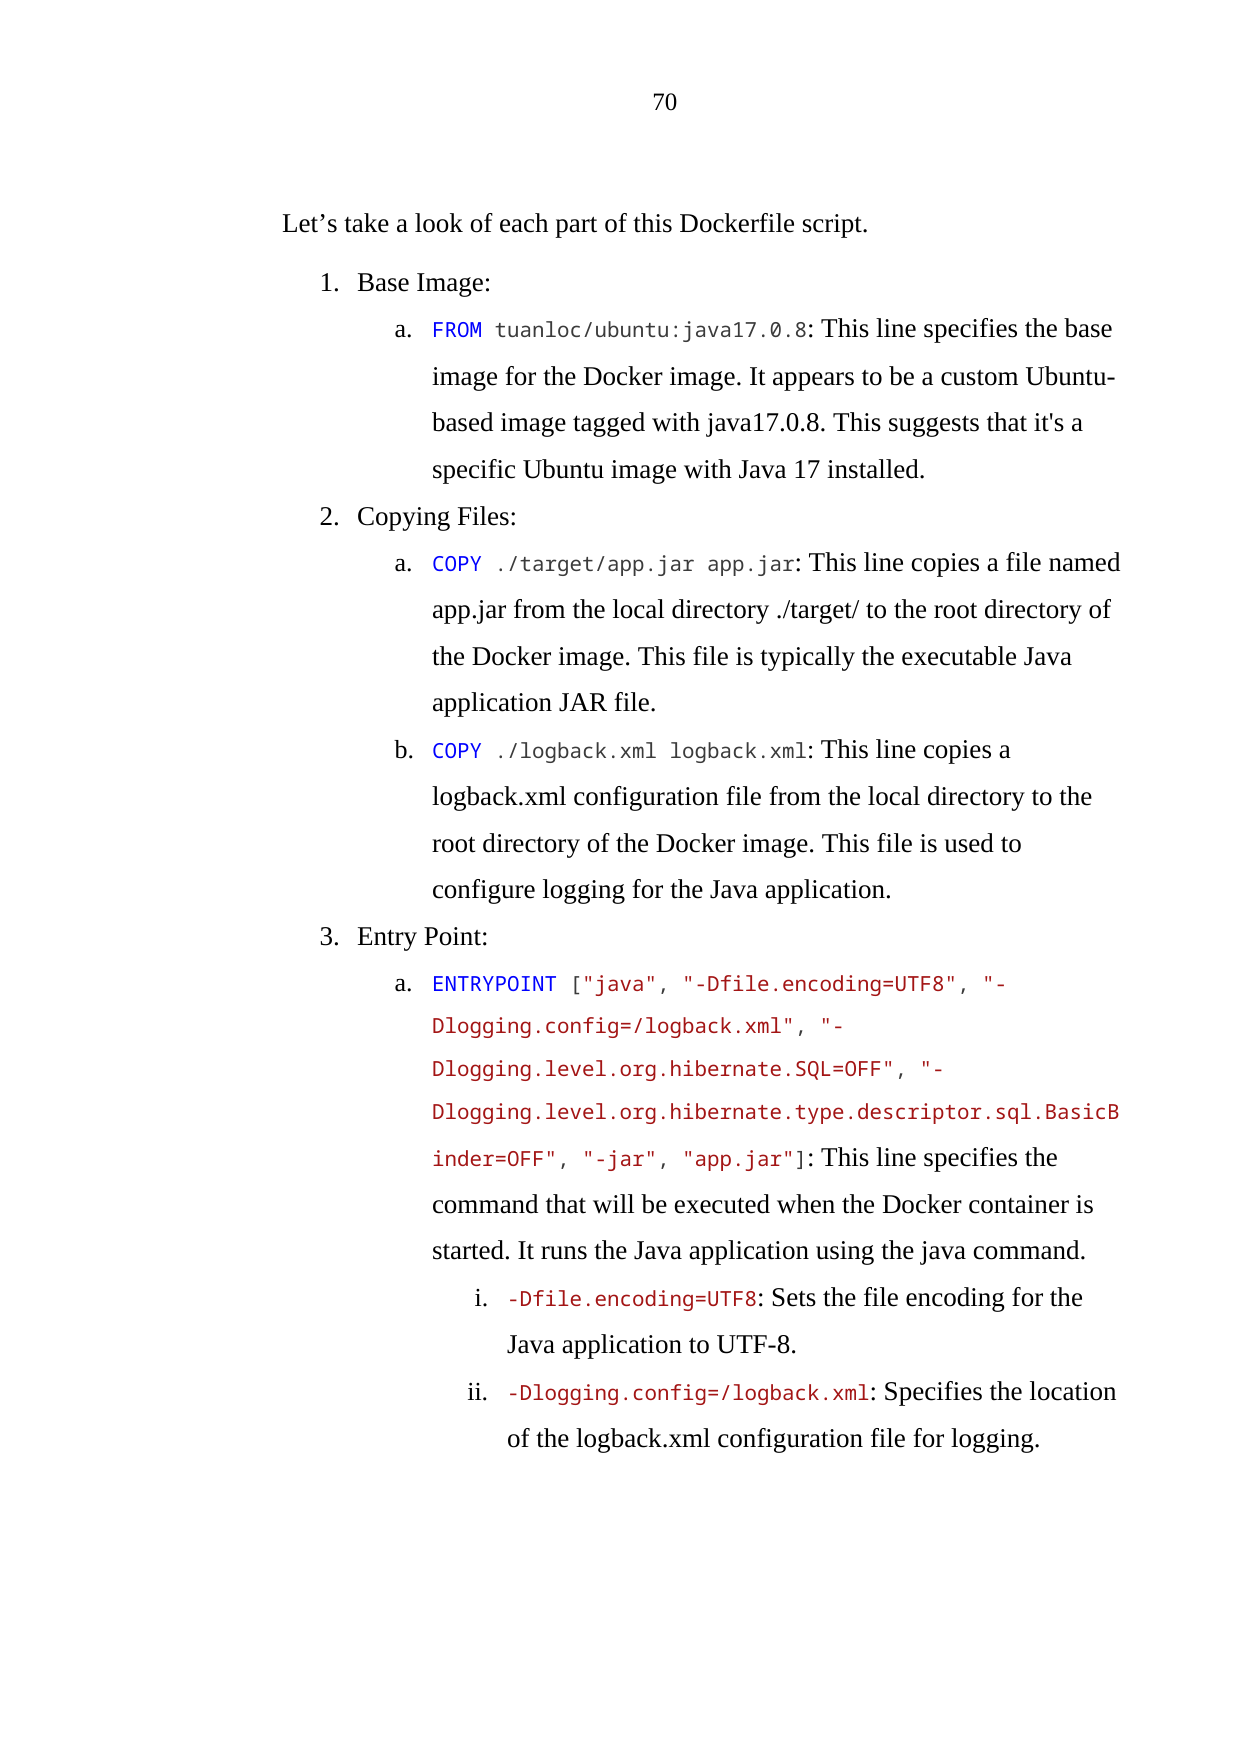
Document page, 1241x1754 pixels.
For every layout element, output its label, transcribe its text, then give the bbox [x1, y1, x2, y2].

list Entry Point: [319, 920, 1122, 951]
list Copying Files: [319, 499, 1122, 531]
list -Dfile.encoding=UTF8: Sets the file encoding for the Java application to UTF-8. [488, 1281, 1122, 1359]
list COPY ./logback.xml logback.xml: This line copies a logback.xml configuration file from the local directory to the root directory of the Docker image. This file is used to configure logging for the Java application. [394, 733, 1122, 905]
list COPY ./target/app.jar app.jar: This line copies a file named app.jar from the local directory ./target/ to the root directory of the Docker image. This file is typically the executable Java application JAR file. [394, 546, 1122, 718]
list Base Image: [319, 266, 1122, 297]
list FROM tuanloc/ubuntu:java17.0.8: This line specifies the base image for the Docker image. It appears to be a custom Ubuntu-based image tagged with java17.0.8. This suggests that it's a specific Ubuntu image with Java 17 installed. [394, 313, 1122, 484]
list ENTRYPOINT ["java", "-Dfile.encoding=UTF8", "-Dlogging.config=/logback.xml", "-Dlogging.level.org.hibernate.SQL=OFF", "-Dlogging.level.org.hibernate.type.descriptor.sql.BasicBinder=OFF", "-jar", "app.jar"]: This line specifies the command that will be executed when the Docker container is started. It runs the Java application using the java command. [394, 967, 1122, 1266]
text Let’s take a look of each part of this Dockerfile script. [207, 207, 1122, 238]
list -Dlogging.config=/logback.xml: Specifies the location of the logback.xml configuration file for logging. [488, 1375, 1122, 1453]
